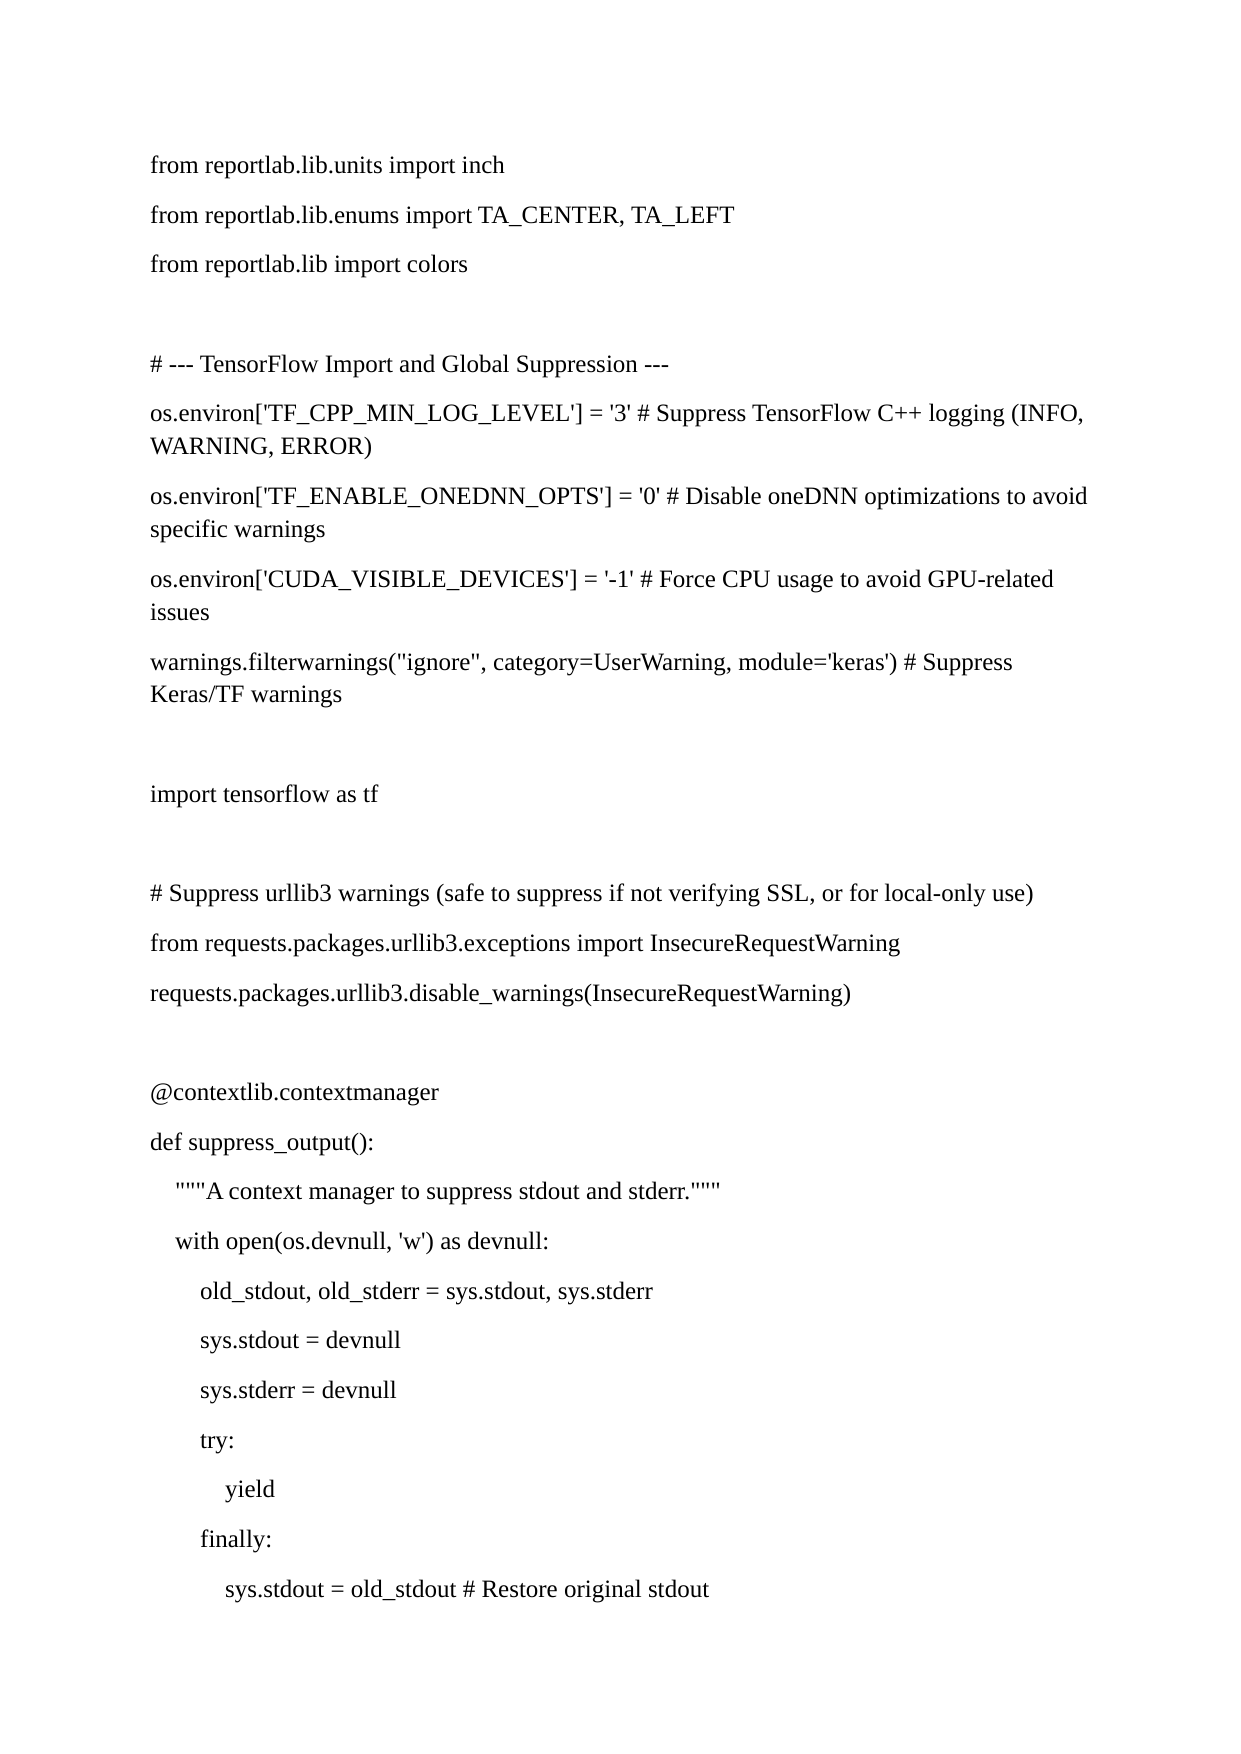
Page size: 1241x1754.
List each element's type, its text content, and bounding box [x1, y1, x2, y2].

text warnings.filterwarnings("ignore", category=UserWarning, module='keras') # Suppress Keras/TF warnings [150, 647, 1090, 708]
text requests.packages.urllib3.disable_warnings(InsecureRequestWarning) [150, 978, 1090, 1006]
text os.environ['TF_CPP_MIN_LOG_LEVEL'] = '3' # Suppress TensorFlow C++ logging (INFO, WARNING, ERROR) [150, 398, 1090, 460]
text from reportlab.lib import colors [150, 249, 1090, 278]
text from reportlab.lib.enums import TA_CENTER, TA_LEFT [150, 200, 1090, 228]
text sys.stdout = devnull [150, 1326, 1090, 1354]
text old_stdout, old_stderr = sys.stdout, sys.stderr [150, 1276, 1090, 1304]
text os.environ['CUDA_VISIBLE_DEVICES'] = '-1' # Force CPU usage to avoid GPU-related issues [150, 564, 1090, 626]
text try: [150, 1425, 1090, 1454]
text def suppress_output(): [150, 1127, 1090, 1156]
text with open(os.devnull, 'w') as devnull: [150, 1226, 1090, 1255]
text from requests.packages.urllib3.exceptions import InsecureRequestWarning [150, 928, 1090, 957]
text os.environ['TF_ENABLE_ONEDNN_OPTS'] = '0' # Disable oneDNN optimizations to avoid specific warnings [150, 481, 1090, 543]
text sys.stderr = devnull [150, 1375, 1090, 1404]
text from reportlab.lib.units import inch [150, 150, 1090, 179]
text # Suppress urllib3 warnings (safe to suppress if not verifying SSL, or for local-only use) [150, 878, 1090, 907]
text finally: [150, 1524, 1090, 1553]
text import tensorflow as tf [150, 779, 1090, 808]
text """A context manager to suppress stdout and stderr.""" [150, 1176, 1090, 1205]
text sys.stdout = old_stdout # Restore original stdout [150, 1574, 1090, 1603]
text yield [150, 1474, 1090, 1503]
text # --- TensorFlow Import and Global Suppression --- [150, 349, 1090, 377]
text @contextlib.contextmanager [150, 1077, 1090, 1106]
